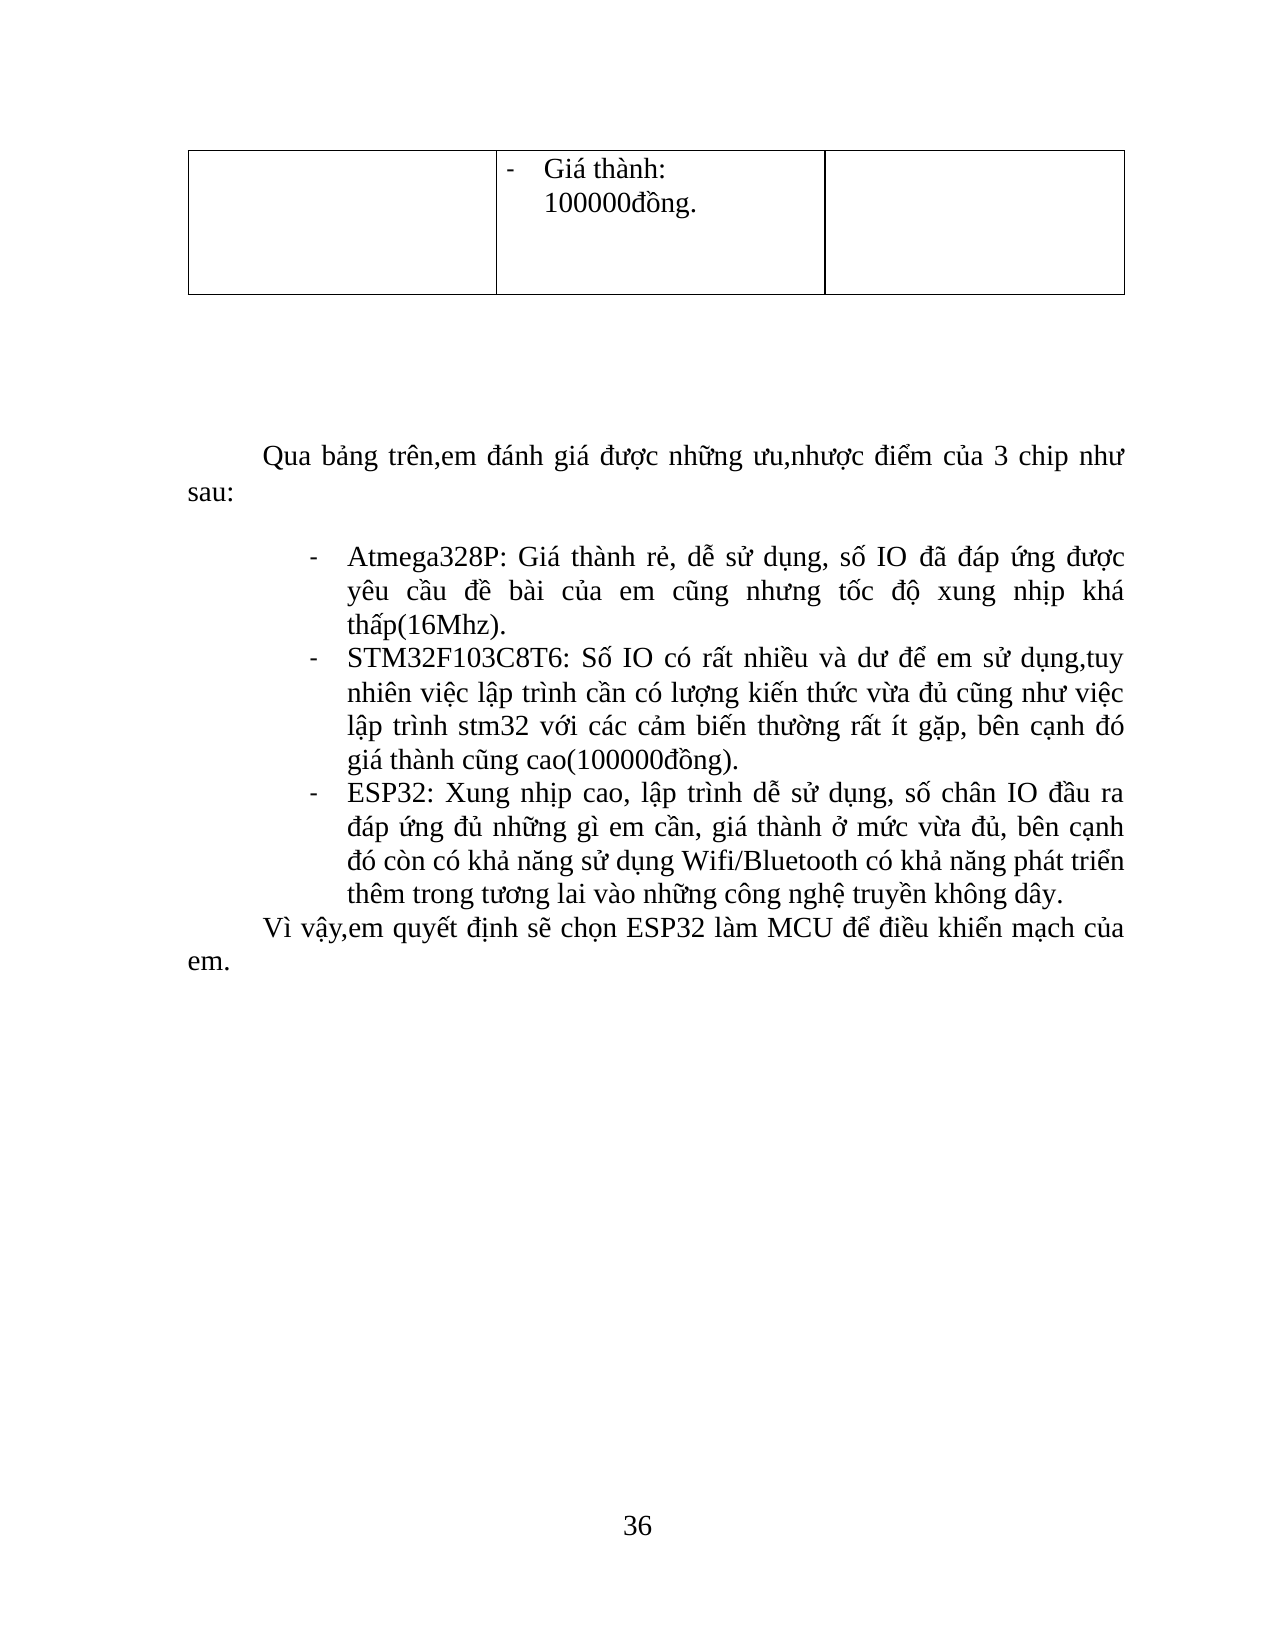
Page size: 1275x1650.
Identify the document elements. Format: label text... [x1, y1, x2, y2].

text Vì vậy,em quyết định sẽ chọn ESP32 làm MCU để điều khiển mạch của em. [187, 910, 1125, 977]
text Qua bảng trên,em đánh giá được những ưu,nhược điểm của 3 chip như sau: [187, 438, 1125, 508]
list ESP32: Xung nhịp cao, lập trình dễ sử dụng, số chân IO đầu ra đáp ứng đủ những gì em cần, giá thành ở mức vừa đủ, bên cạnh đó còn có khả năng sử dụng Wifi/Bluetooth có khả năng phát triển thêm trong tương lai vào những công nghệ truyền không dây. [309, 775, 1125, 910]
list Atmega328P: Giá thành rẻ, dễ sử dụng, số IO đã đáp ứng được yêu cầu đề bài của em cũng nhưng tốc độ xung nhịp khá thấp(16Mhz). [309, 539, 1125, 641]
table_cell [189, 151, 496, 294]
list STM32F103C8T6: Số IO có rất nhiều và dư để em sử dụng,tuy nhiên việc lập trình cần có lượng kiến thức vừa đủ cũng như việc lập trình stm32 với các cảm biến thường rất ít gặp, bên cạnh đó giá thành cũng cao(100000đồng). [309, 641, 1125, 775]
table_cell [826, 151, 1124, 294]
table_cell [497, 151, 824, 294]
